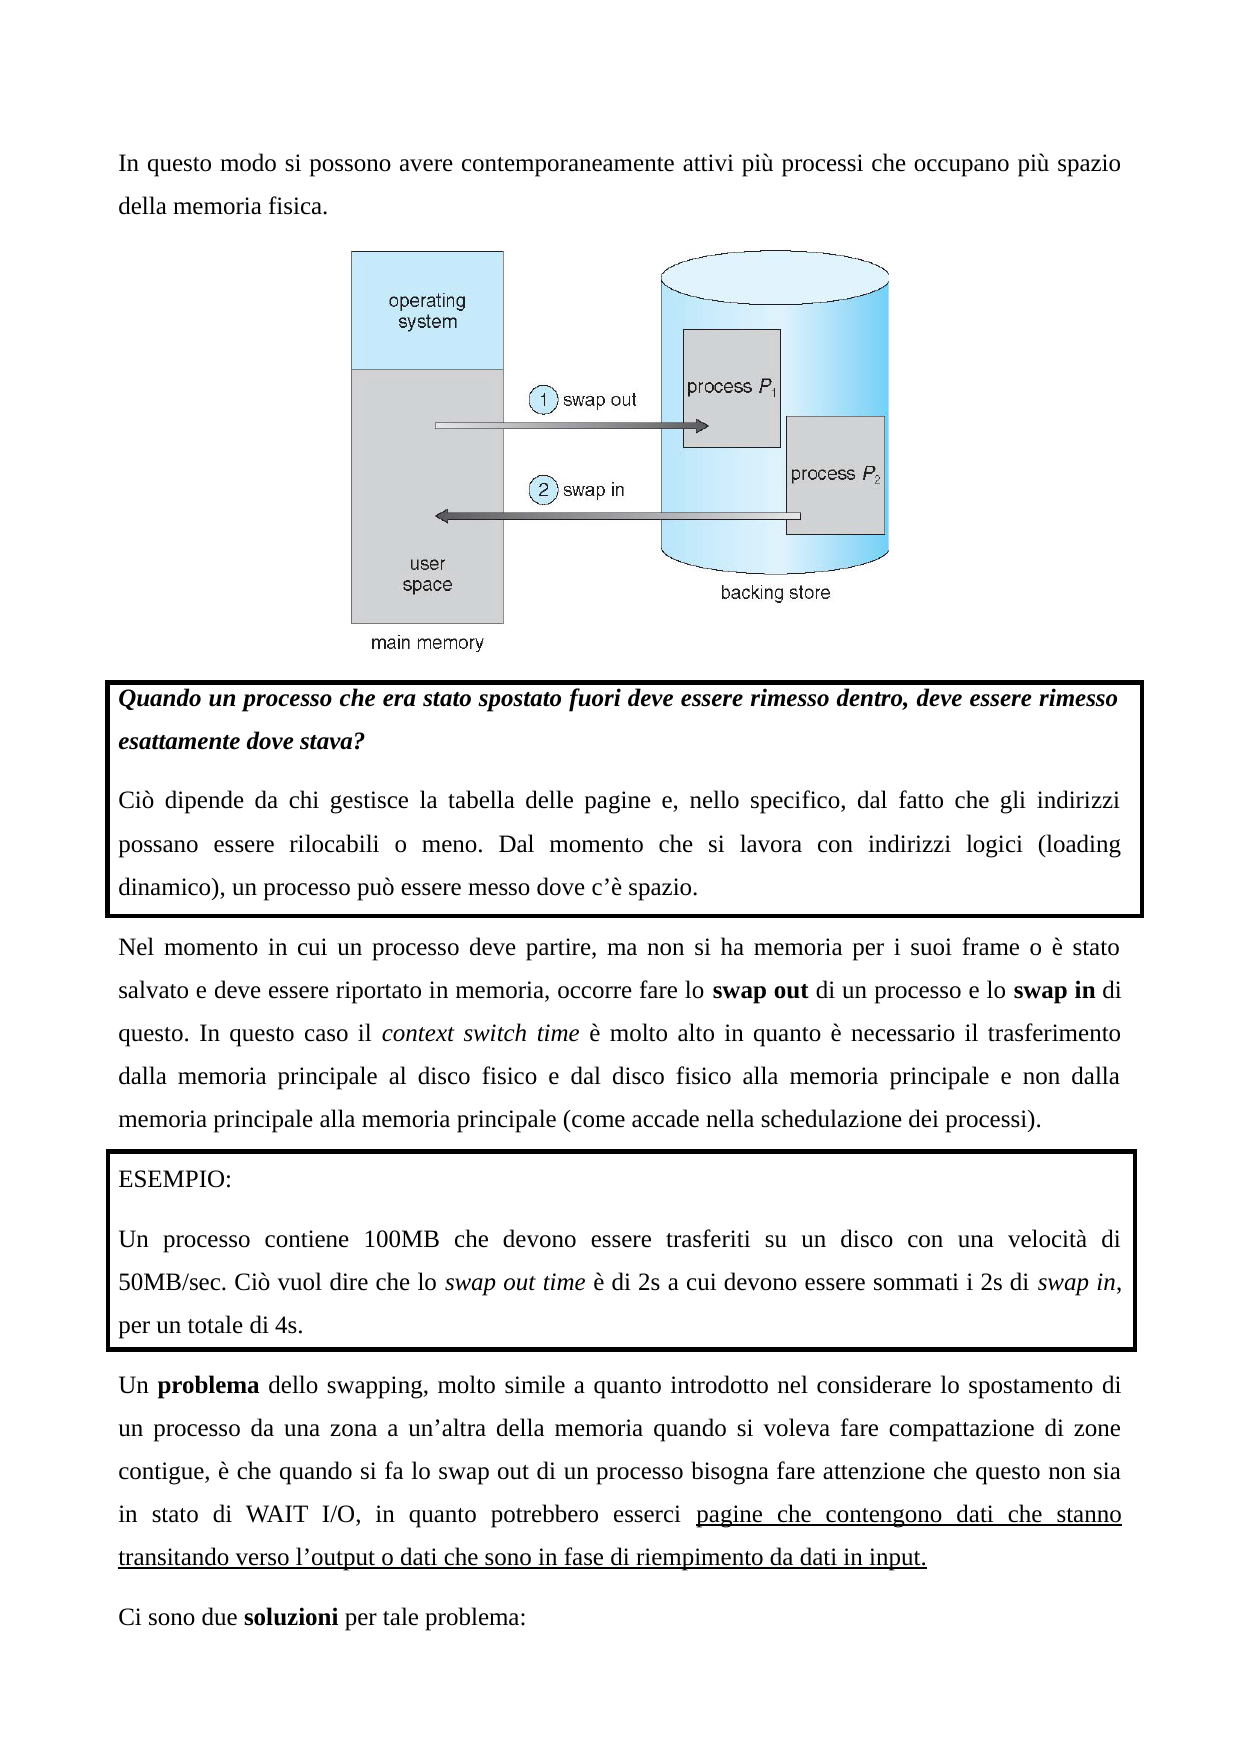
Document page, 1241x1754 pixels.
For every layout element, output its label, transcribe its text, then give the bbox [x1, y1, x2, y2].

text Ci sono due soluzioni per tale problema: [118, 1602, 1122, 1631]
text ESEMPIO: [118, 1164, 1122, 1193]
text In questo modo si possono avere contemporaneamente attivi più processi che occupano più spazio della memoria fisica. [118, 148, 1122, 219]
text Quando un processo che era stato spostato fuori deve essere rimesso dentro, deve essere rimesso esattamente dove stava? [118, 685, 1122, 754]
text Un processo contiene 100MB che devono essere trasferiti su un disco con una velocità di 50MB/sec. Ciò vuol dire che lo swap out time è di 2s a cui devono essere sommati i 2s di swap in, per un totale di 4s. [118, 1224, 1122, 1339]
text Nel momento in cui un processo deve partire, ma non si ha memoria per i suoi frame o è stato salvato e deve essere riportato in memoria, occorre fare lo swap out di un processo e lo swap in di questo. In questo caso il context switch time è molto alto in quanto è necessario il trasferimento dalla memoria principale al disco fisico e dal disco fisico alla memoria principale e non dalla memoria principale alla memoria principale (come accade nella schedulazione dei processi). [118, 932, 1122, 1133]
text Ciò dipende da chi gestisce la tabella delle pagine e, nello specifico, dal fatto che gli indirizzi possano essere rilocabili o meno. Dal momento che si lavora con indirizzi logici (loading dinamico), un processo può essere messo dove c’è spazio. [118, 786, 1122, 901]
text Un problema dello swapping, molto simile a quanto introdotto nel considerare lo spostamento di un processo da una zona a un’altra della memoria quando si voleva fare compattazione di zone contigue, è che quando si fa lo swap out di un processo bisogna fare attenzione che questo non sia in stato di WAIT I/O, in quanto potrebbero esserci pagine che contengono dati che stanno transitando verso l’output o dati che sono in fase di riempimento da dati in input. [118, 1370, 1122, 1571]
